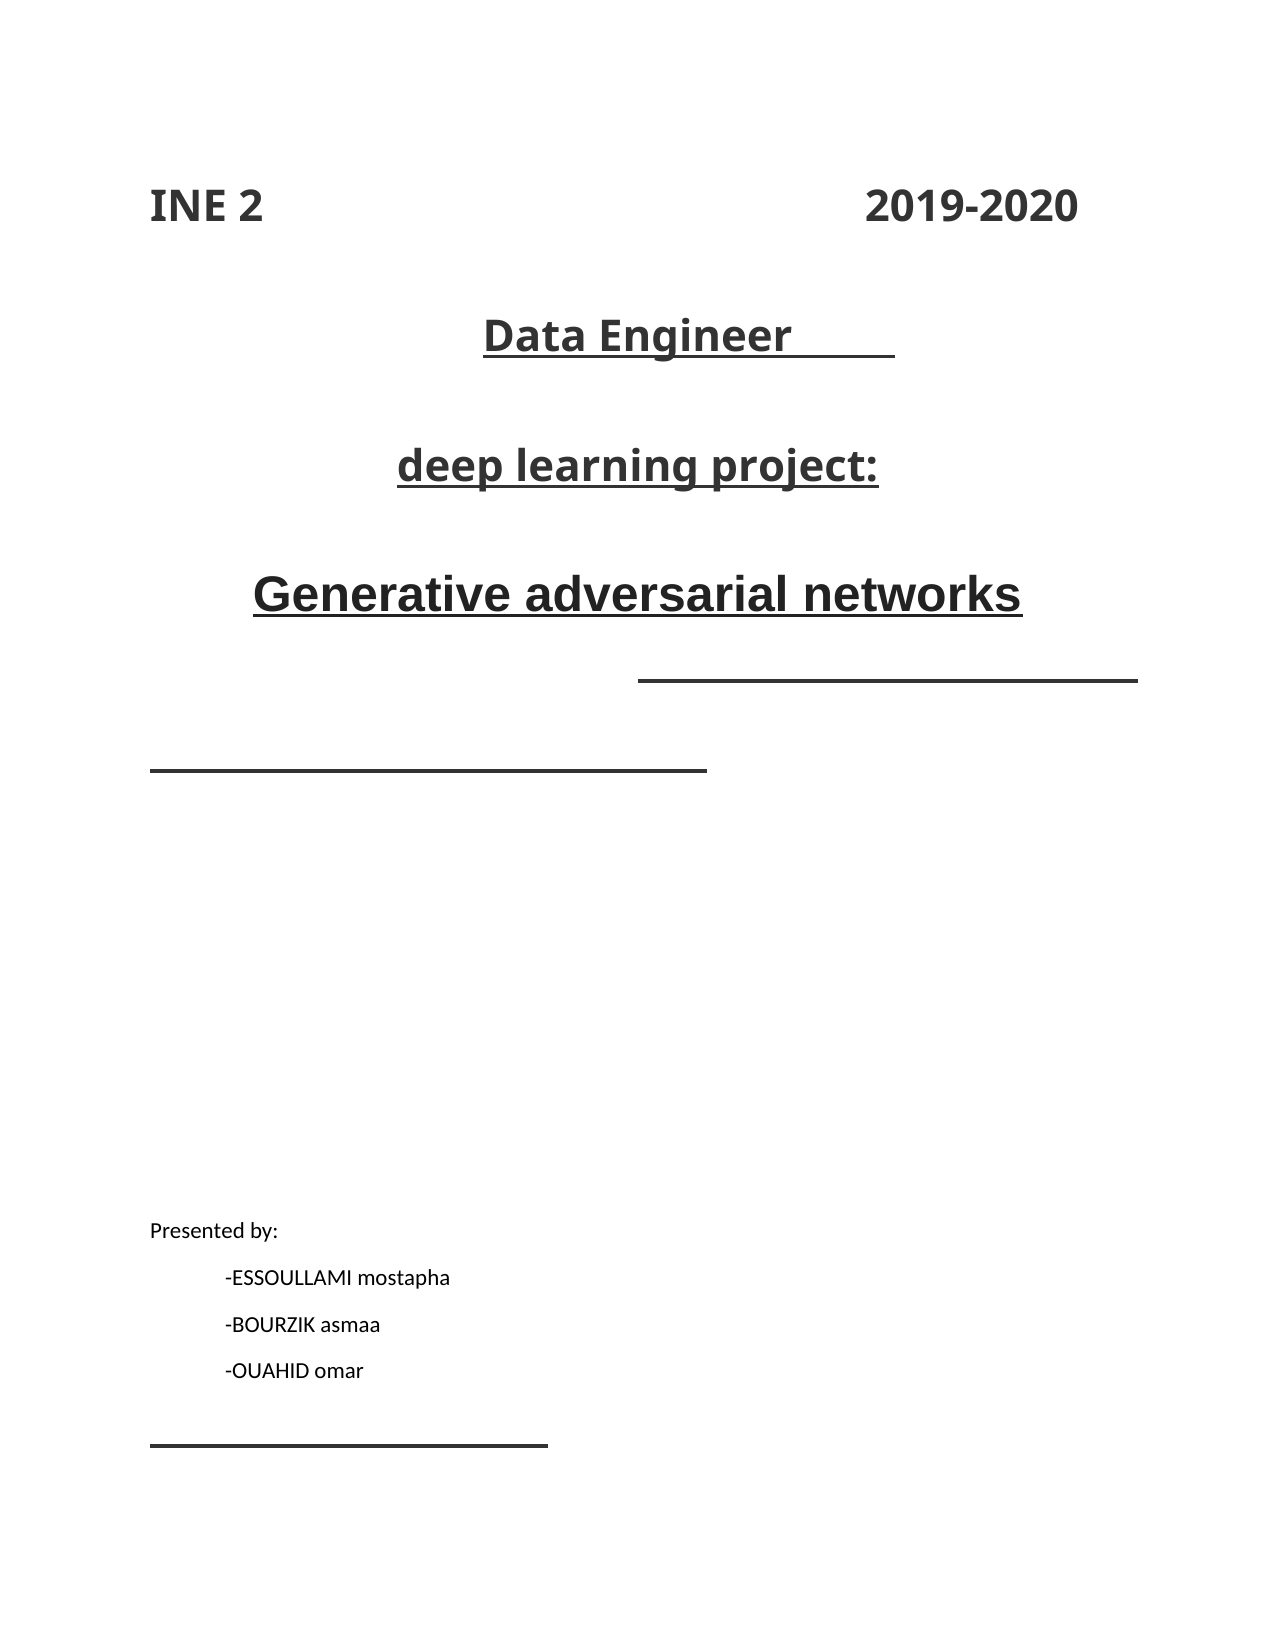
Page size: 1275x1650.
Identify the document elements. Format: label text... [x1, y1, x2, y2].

subtitle Data Engineer [150, 305, 1125, 364]
subtitle deep learning project: [150, 434, 1125, 494]
text Presented by: [150, 1216, 1125, 1244]
text Generative adversarial networks [150, 564, 1125, 622]
text -BOURZIK asmaa [150, 1310, 1125, 1338]
text -OUAHID omar [150, 1357, 1125, 1385]
subtitle INE 2 2019-2020 [150, 175, 1125, 234]
text -ESSOULLAMI mostapha [150, 1263, 1125, 1291]
